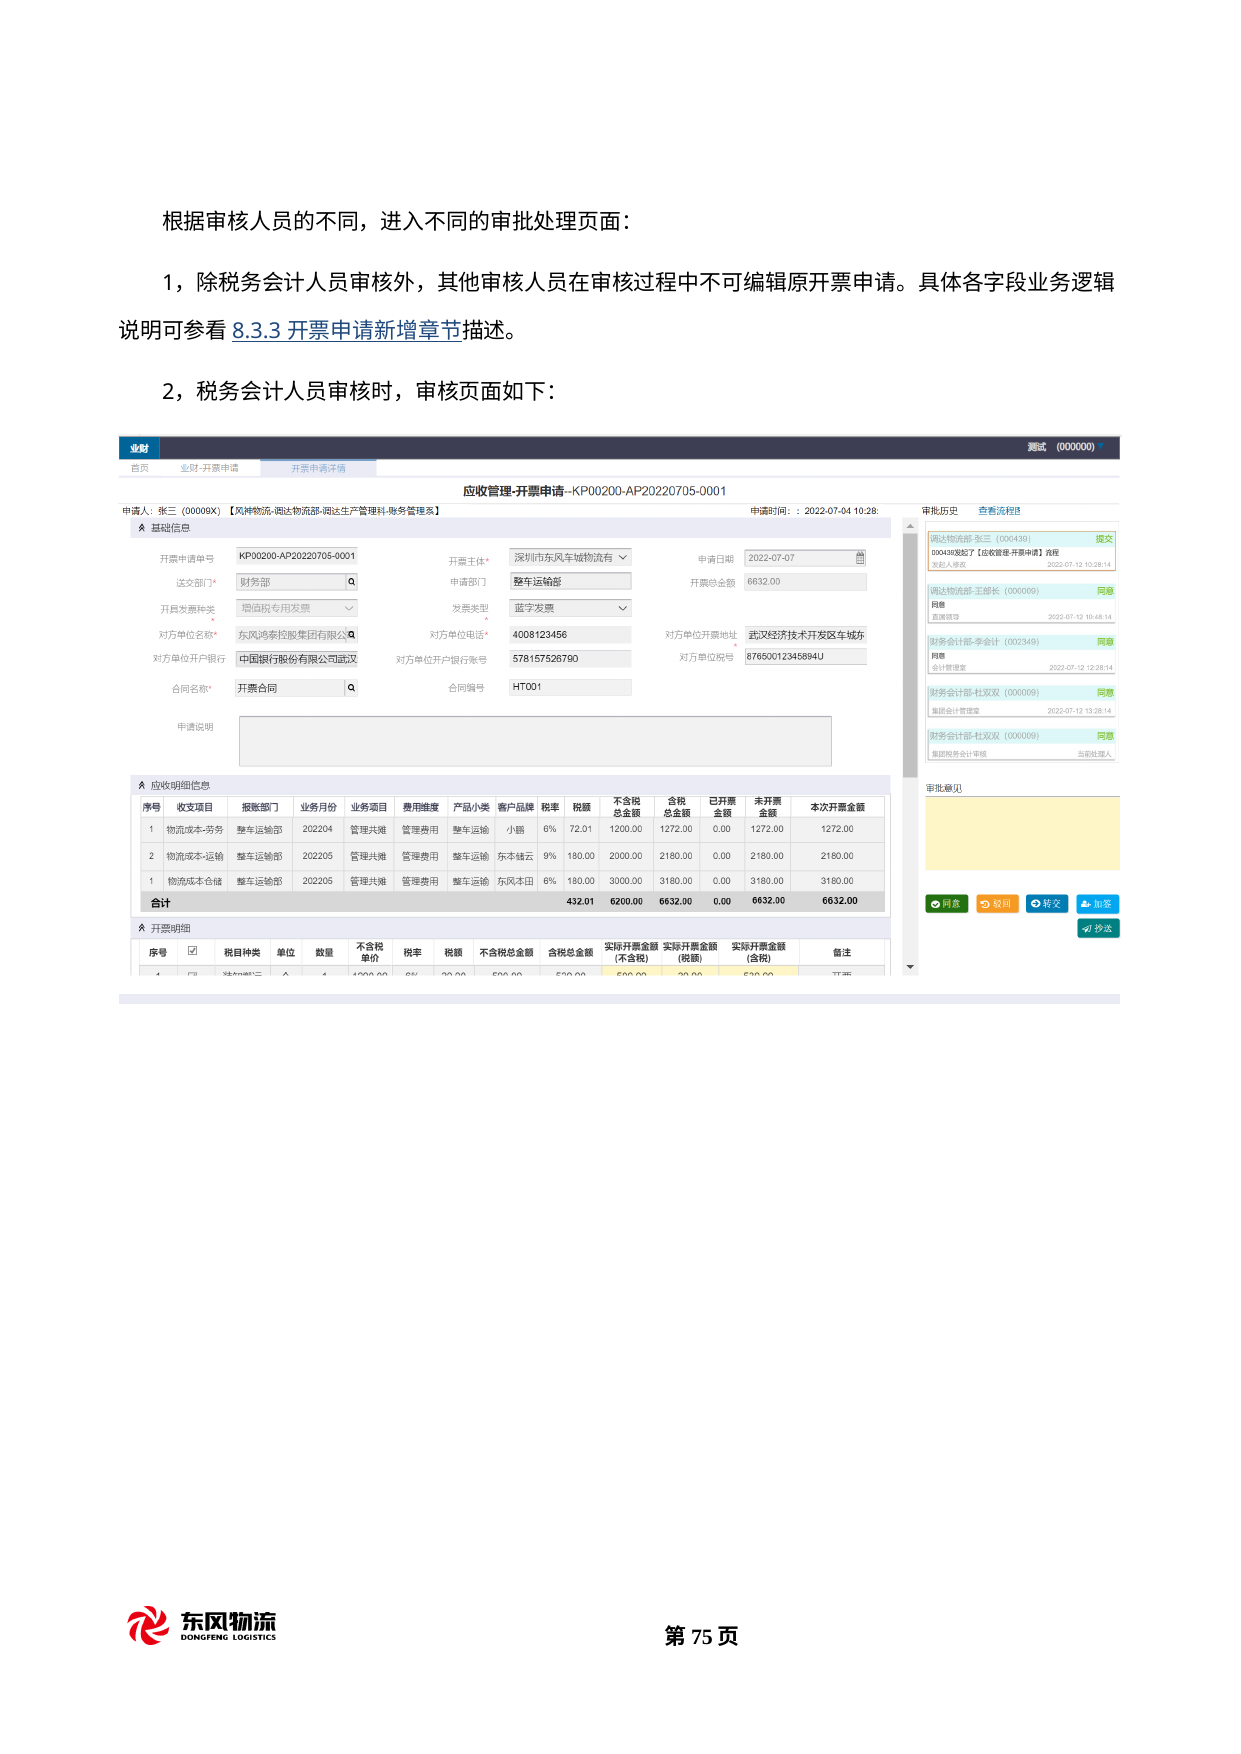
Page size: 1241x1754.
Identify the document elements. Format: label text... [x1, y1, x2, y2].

list 2，税务会计人员审核时，审核页面如下： [118, 374, 1122, 406]
list 1，除税务会计人员审核外，其他审核人员在审核过程中不可编辑原开票申请。具体各字段业务逻辑说明可参看8.3.3 开票申请新增章节描述。 [118, 264, 1122, 346]
picture [118, 434, 1122, 1004]
picture [127, 1606, 276, 1645]
text 根据审核人员的不同，进入不同的审批处理页面： [118, 203, 1122, 236]
